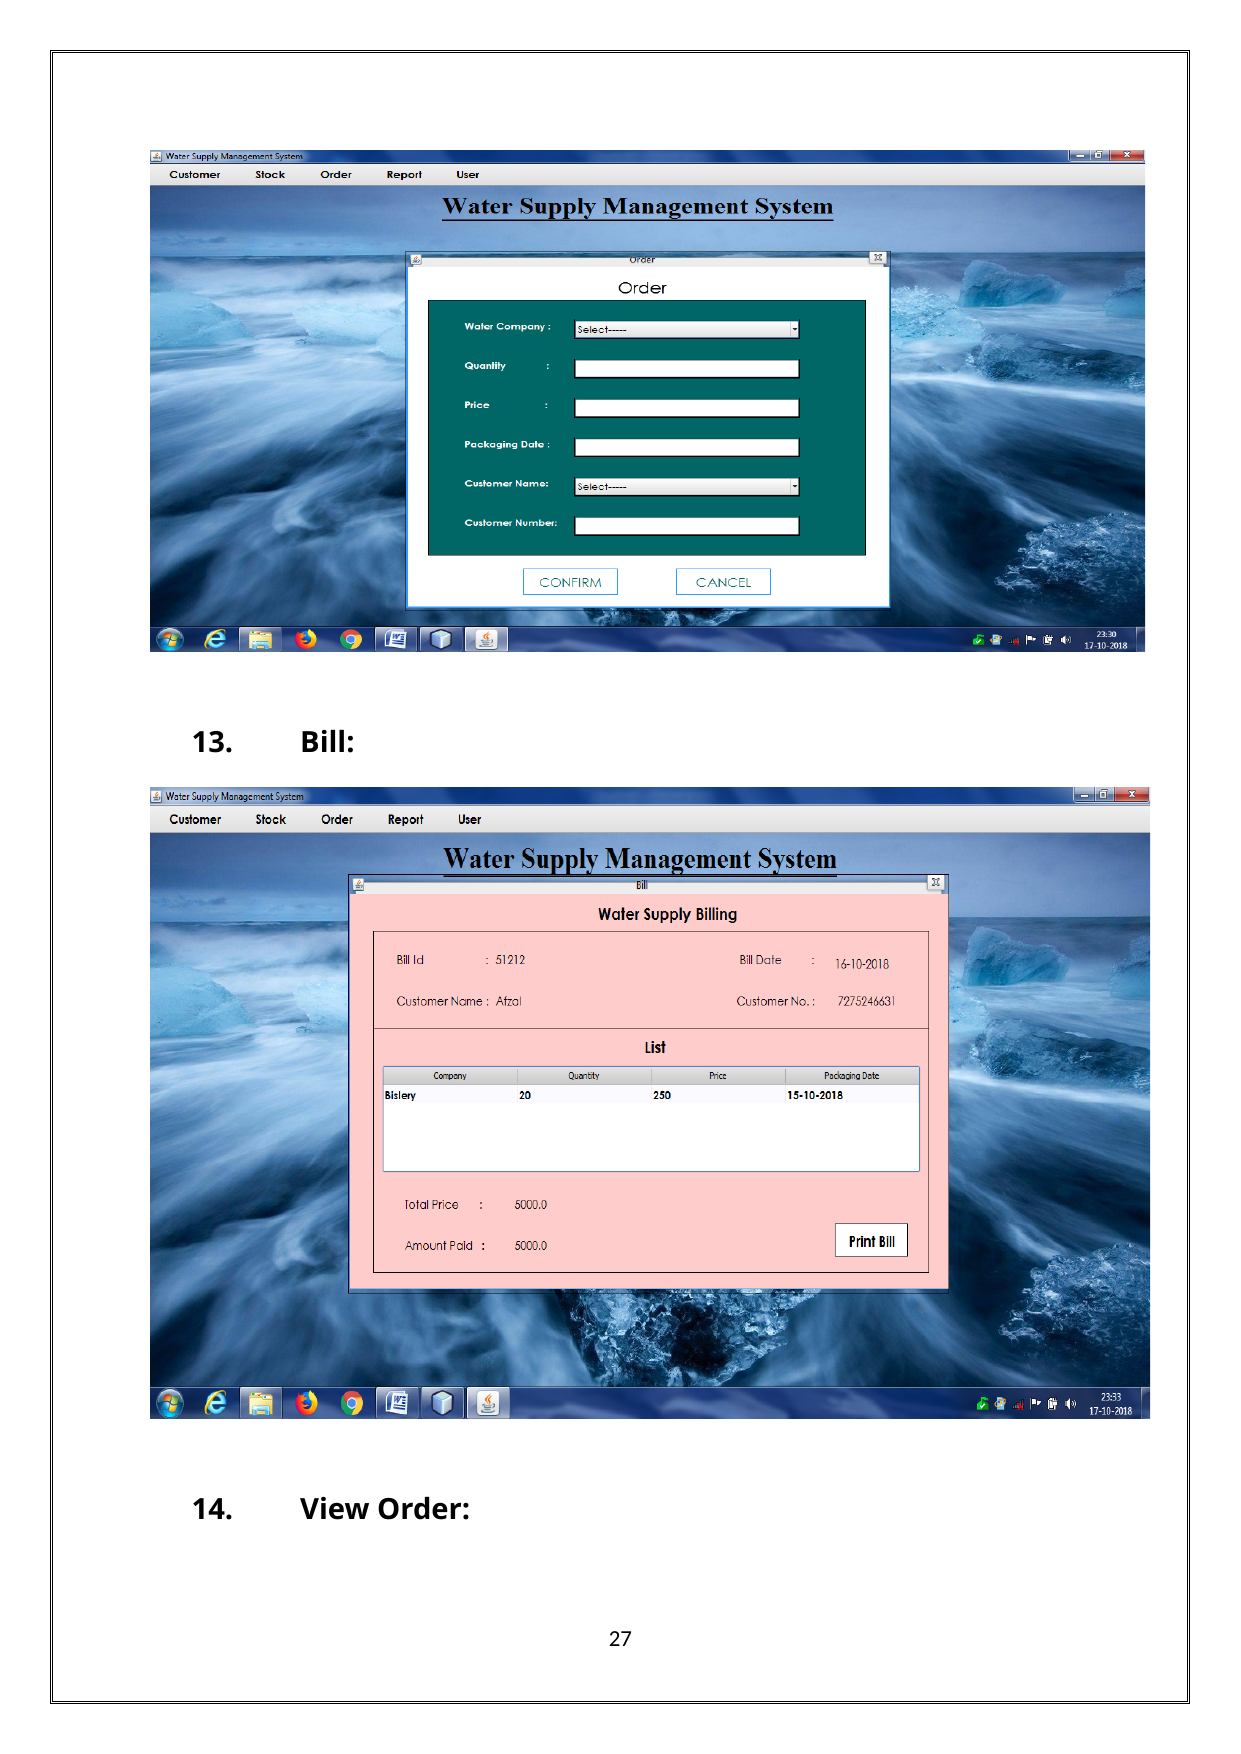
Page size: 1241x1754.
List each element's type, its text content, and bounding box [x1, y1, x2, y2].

picture [150, 787, 1151, 1419]
list View Order: [191, 1488, 1090, 1528]
list Bill: [191, 721, 1090, 761]
picture [150, 150, 1146, 652]
